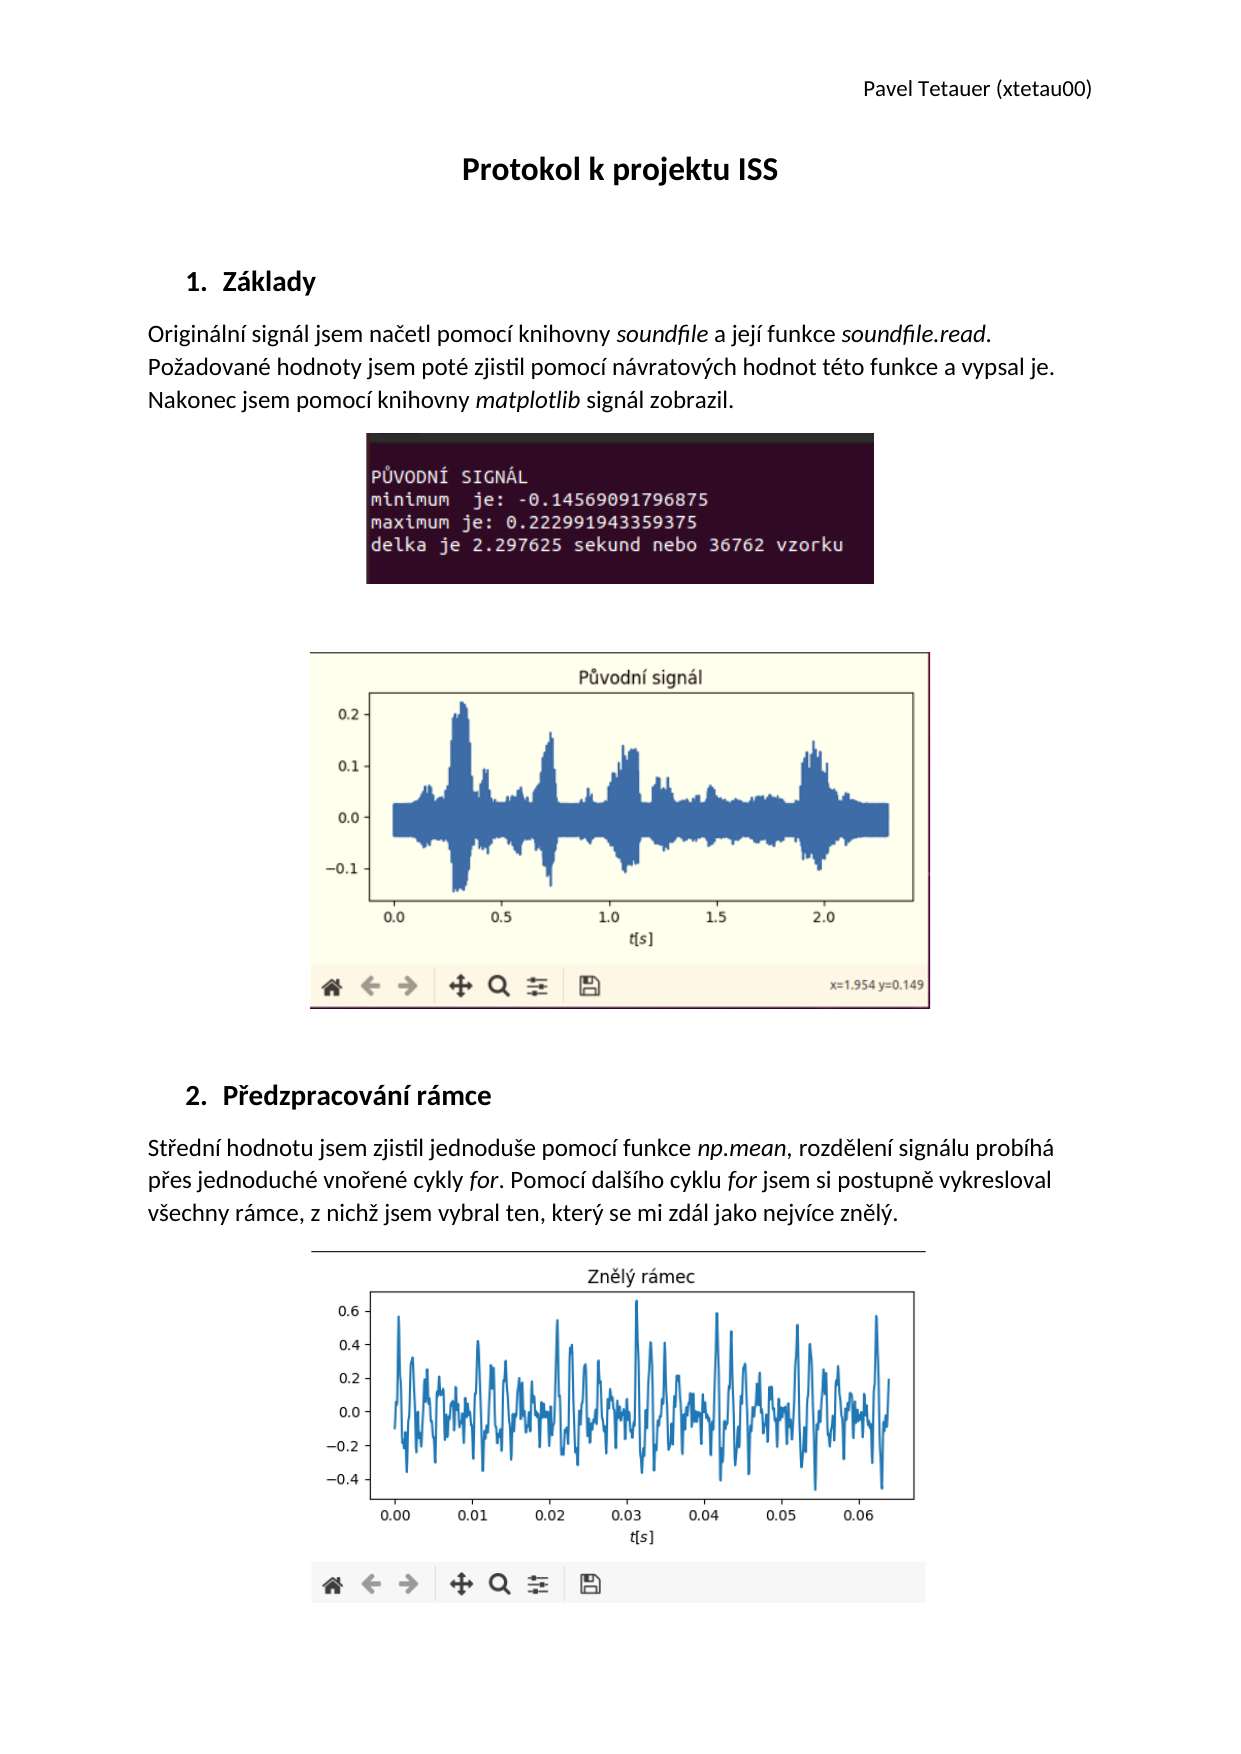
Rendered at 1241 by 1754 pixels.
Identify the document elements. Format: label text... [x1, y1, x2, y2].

text Protokol k projektu ISS [148, 148, 1093, 188]
list Předzpracování rámce [185, 1077, 1093, 1112]
text Originální signál jsem načetl pomocí knihovny soundfile a její funkce soundfile.read. Požadované hodnoty jsem poté zjistil pomocí návratových hodnot této funkce a vypsal je. Nakonec jsem pomocí knihovny matplotlib signál zobrazil. [148, 318, 1093, 415]
text Střední hodnotu jsem zjistil jednoduše pomocí funkce np.mean, rozdělení signálu probíhá přes jednoduché vnořené cykly for. Pomocí dalšího cyklu for jsem si postupně vykresloval všechny rámce, z nichž jsem vybral ten, který se mi zdál jako nejvíce znělý. [148, 1132, 1093, 1228]
picture [366, 433, 874, 584]
list Základy [185, 263, 1093, 299]
picture [310, 652, 930, 1009]
